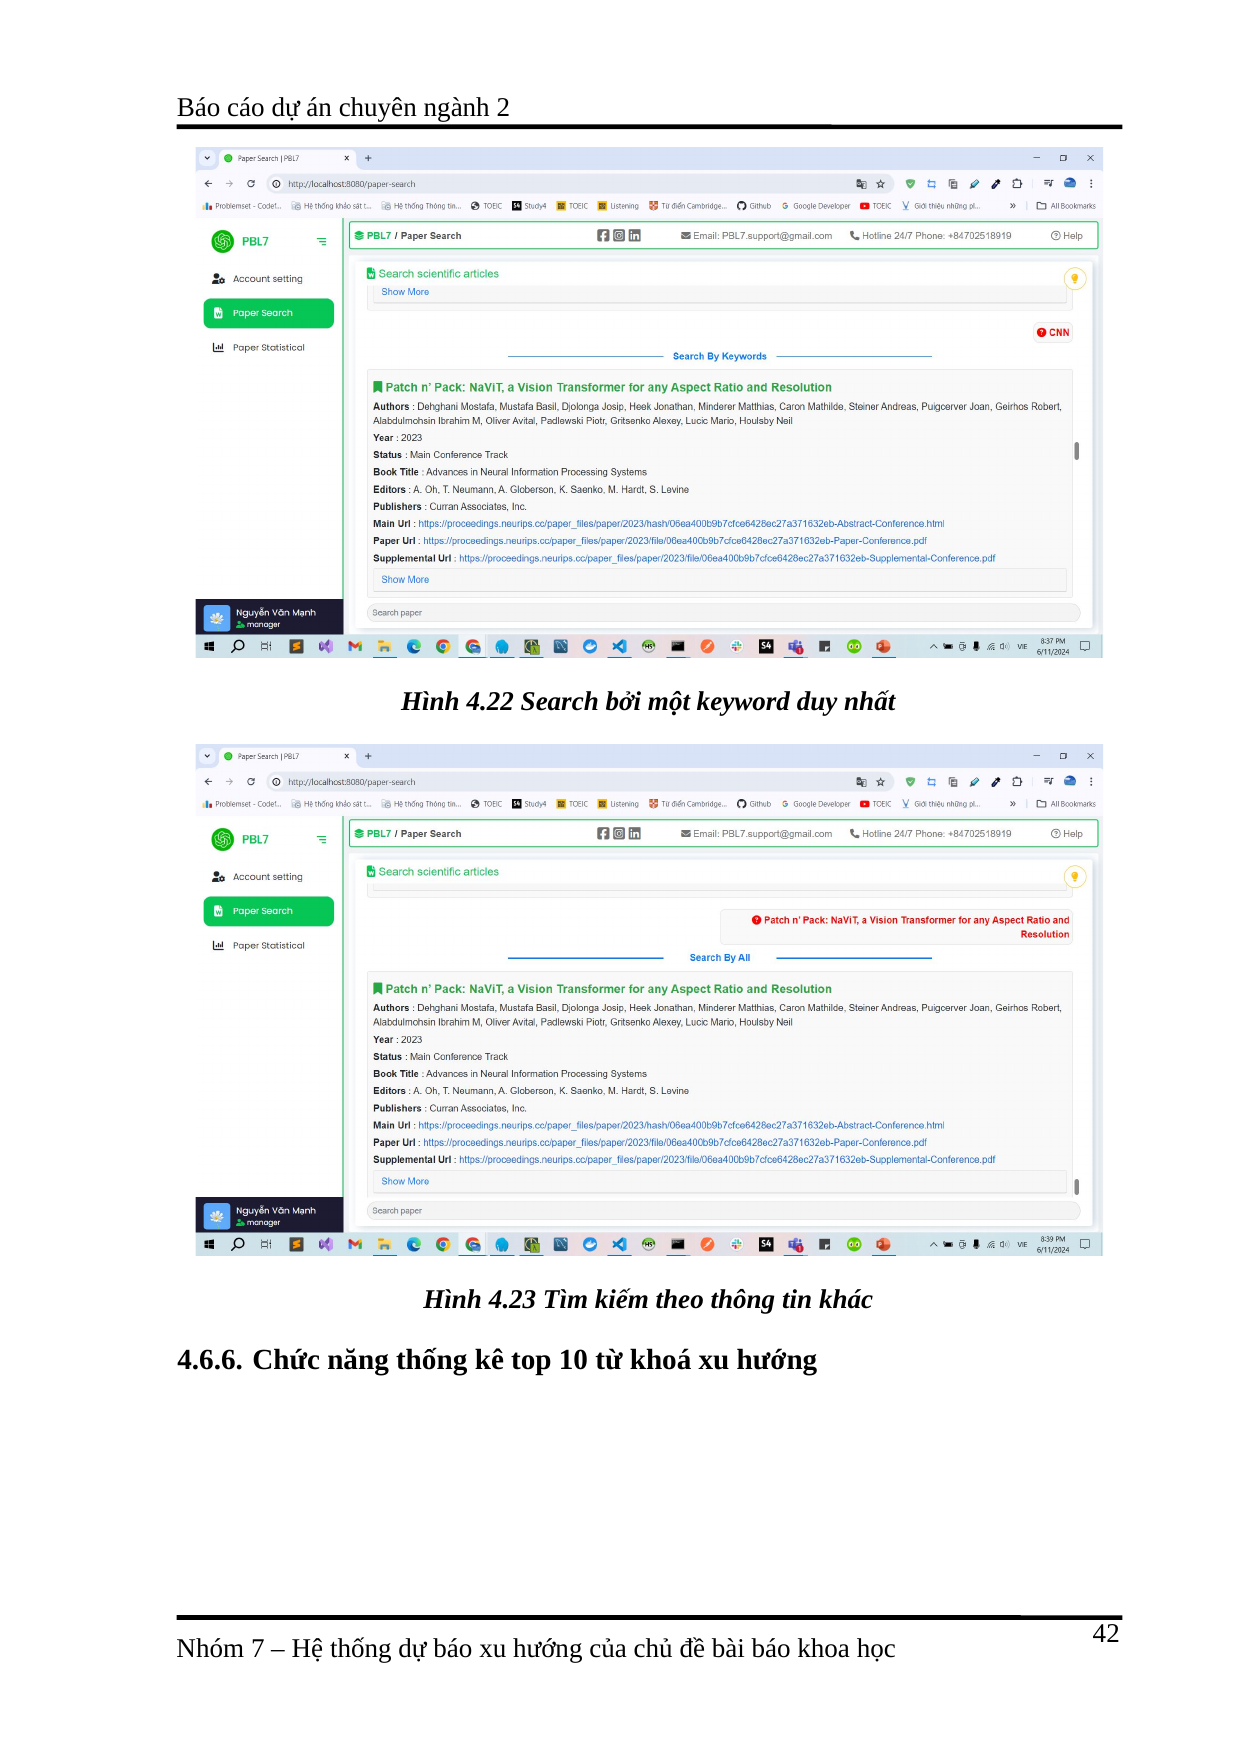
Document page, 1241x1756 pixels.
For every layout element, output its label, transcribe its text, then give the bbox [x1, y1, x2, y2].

picture [195, 744, 1104, 1256]
picture [195, 147, 1104, 658]
subtitle Chức năng thống kê top 10 từ khoá xu hướng [177, 1342, 1122, 1376]
